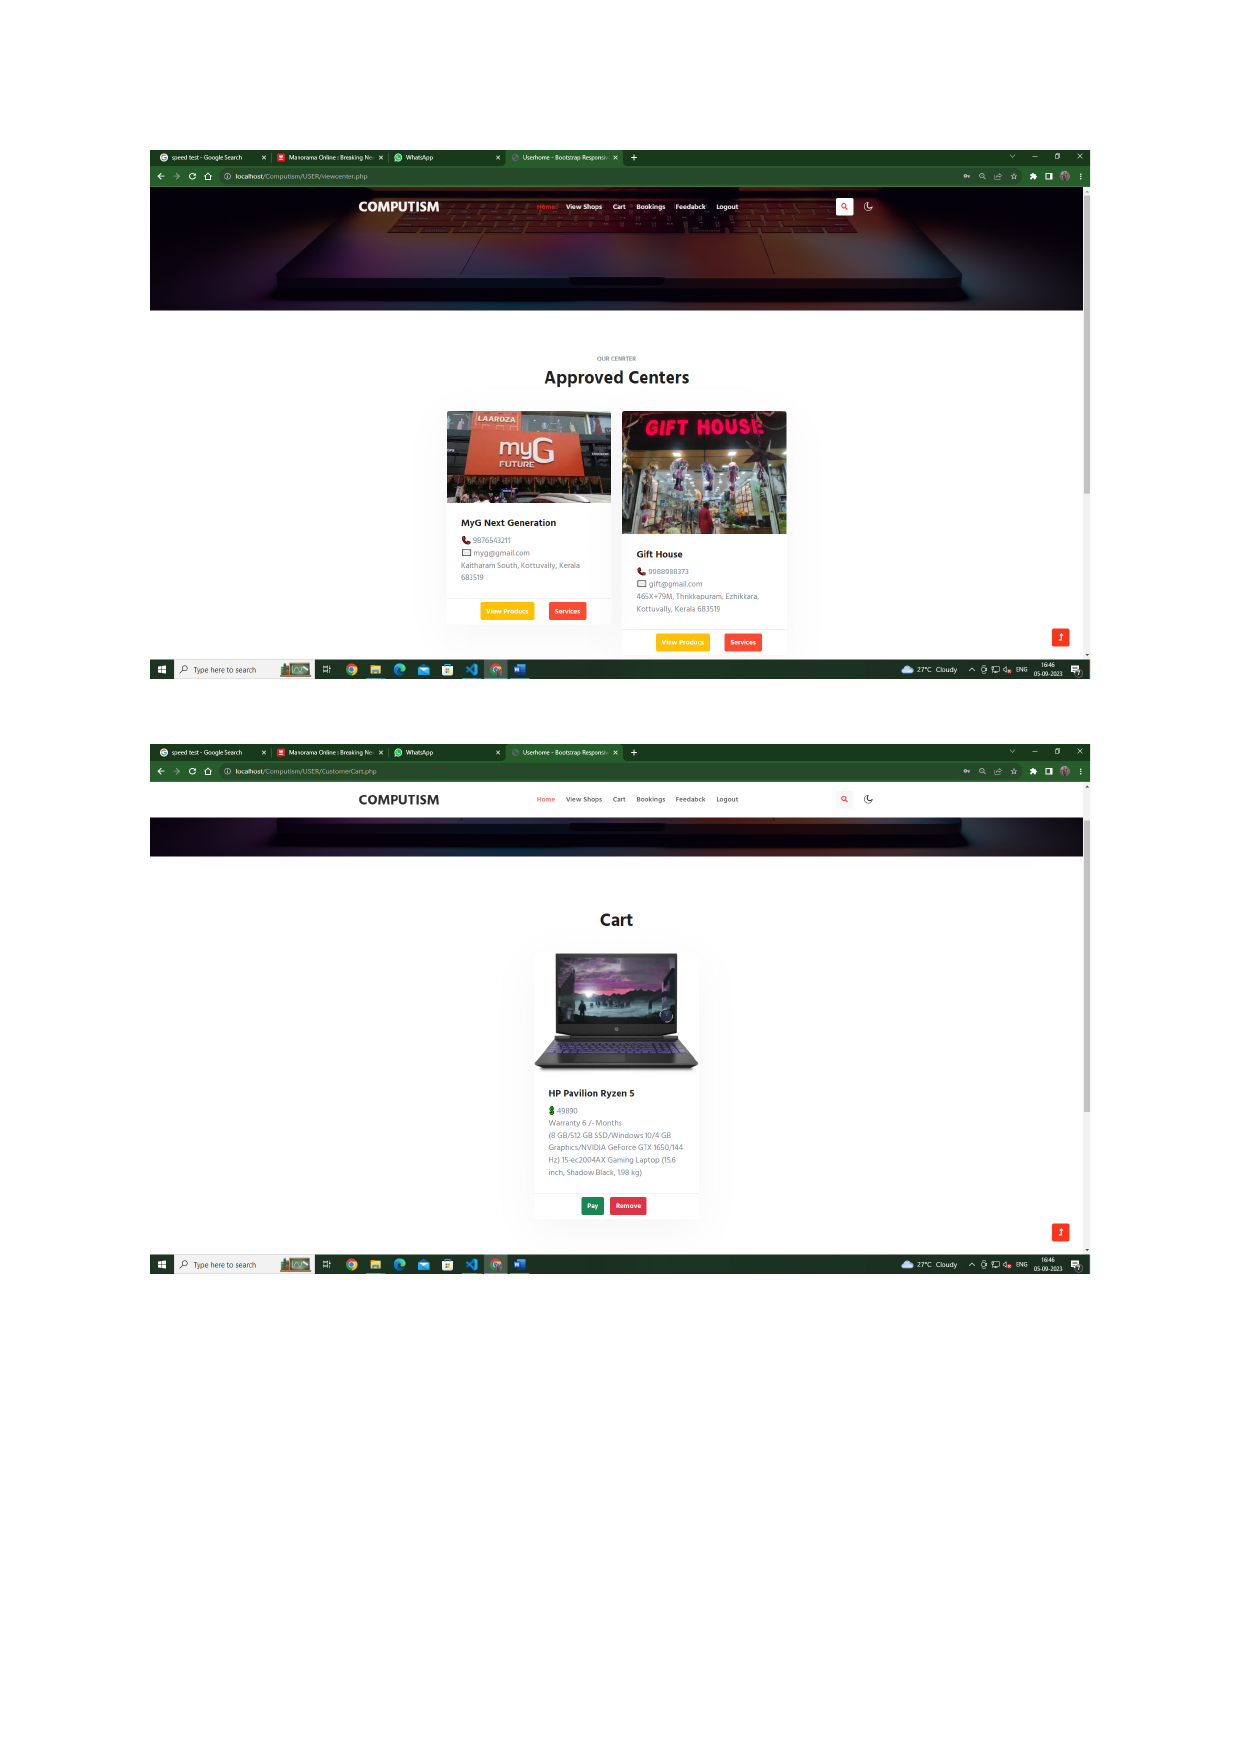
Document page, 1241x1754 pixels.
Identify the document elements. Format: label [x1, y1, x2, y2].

picture [150, 744, 1091, 1274]
picture [150, 150, 1091, 679]
